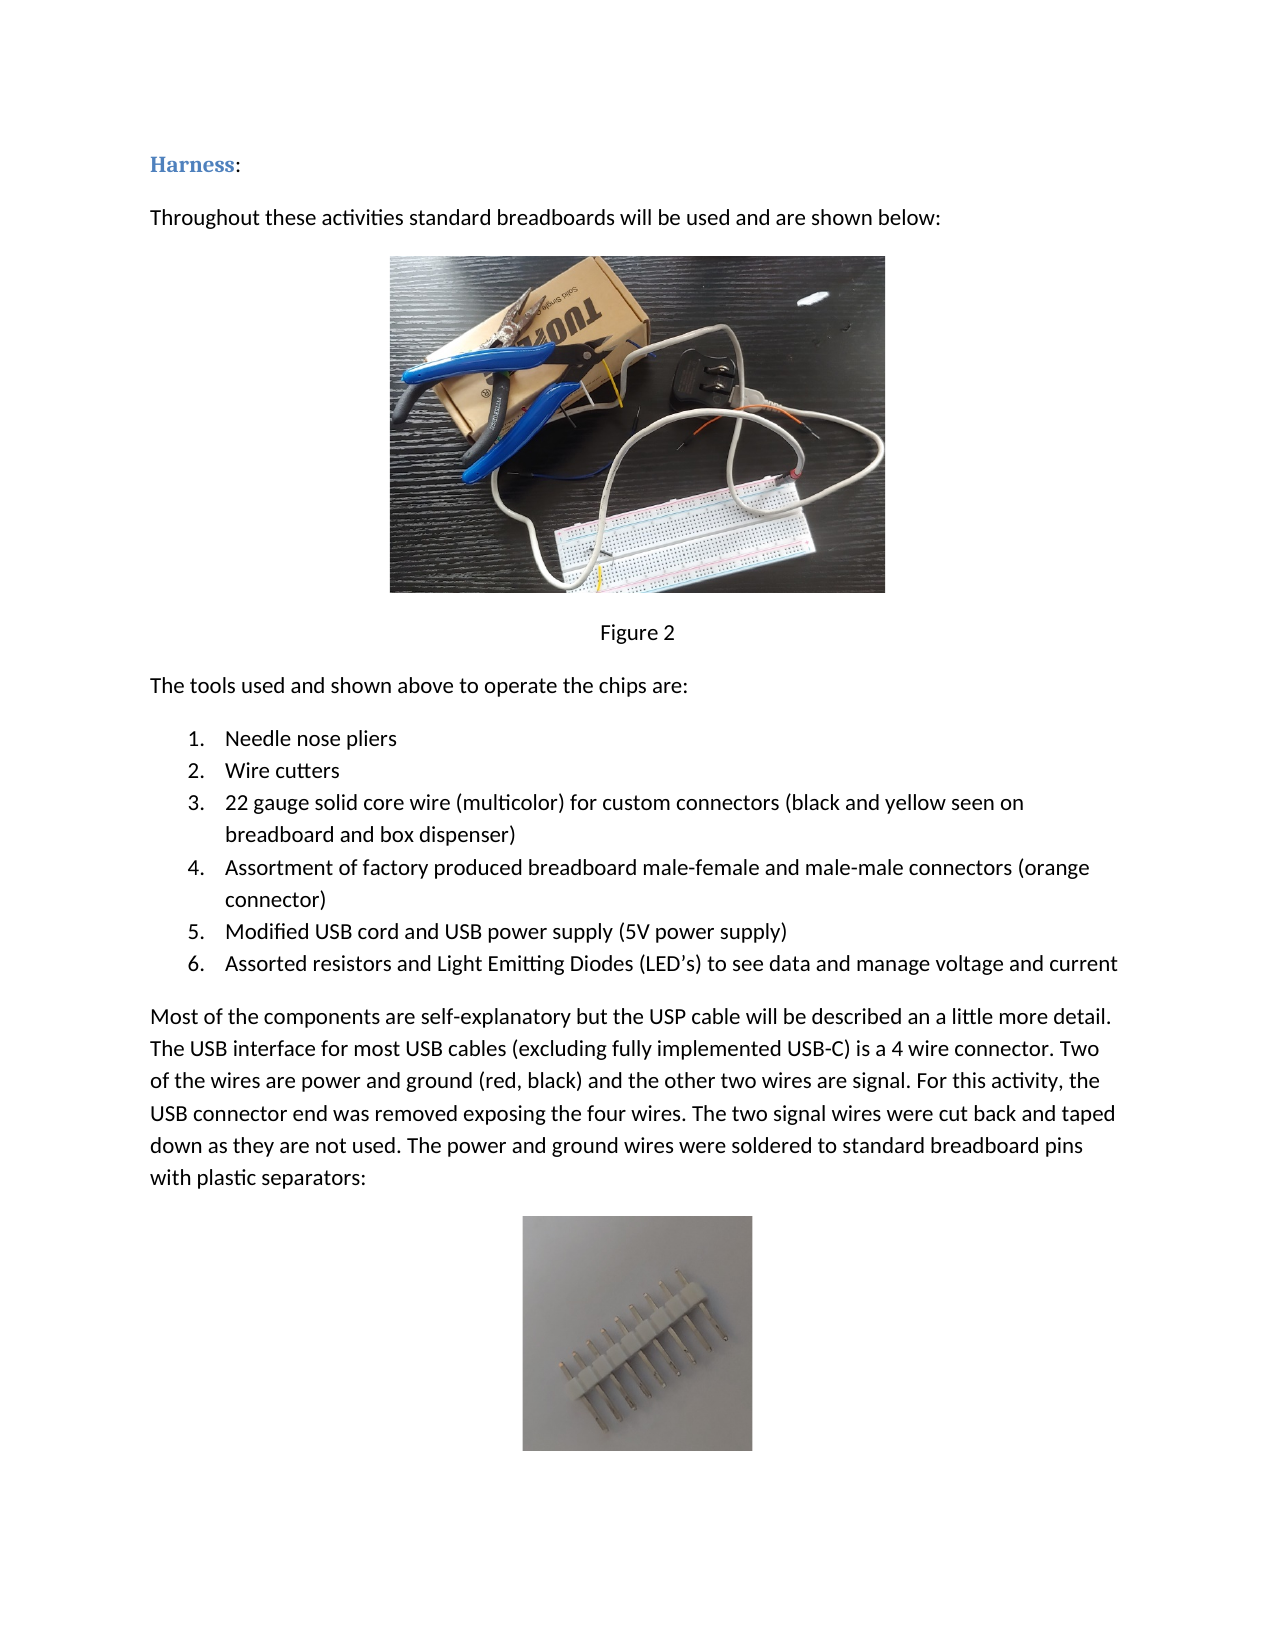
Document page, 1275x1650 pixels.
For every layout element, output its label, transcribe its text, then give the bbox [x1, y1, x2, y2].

list 22 gauge solid core wire (multicolor) for custom connectors (black and yellow seen on breadboard and box dispenser) [187, 788, 1125, 848]
picture [522, 1216, 753, 1451]
list Needle nose pliers [187, 724, 1125, 752]
text The tools used and shown above to operate the chips are: [150, 671, 1125, 699]
picture [389, 256, 886, 593]
text Harness: [150, 150, 1125, 178]
list Wire cutters [187, 756, 1125, 784]
text Most of the components are self-explanatory but the USP cable will be described an a little more detail. The USB interface for most USB cables (excluding fully implemented USB-C) is a 4 wire connector. Two of the wires are power and ground (red, black) and the other two wires are signal. For this activity, the USB connector end was removed exposing the four wires. The two signal wires were cut back and taped down as they are not used. The power and ground wires were soldered to standard breadboard pins with plastic separators: [150, 1002, 1125, 1191]
list Assortment of factory produced breadboard male-female and male-male connectors (orange connector) [187, 853, 1125, 913]
list Assorted resistors and Light Emitting Diodes (LED’s) to see data and manage voltage and current [187, 949, 1125, 977]
text Figure 2 [150, 618, 1125, 646]
text Throughout these activities standard breadboards will be used and are shown below: [150, 203, 1125, 231]
list Modified USB cord and USB power supply (5V power supply) [187, 917, 1125, 945]
